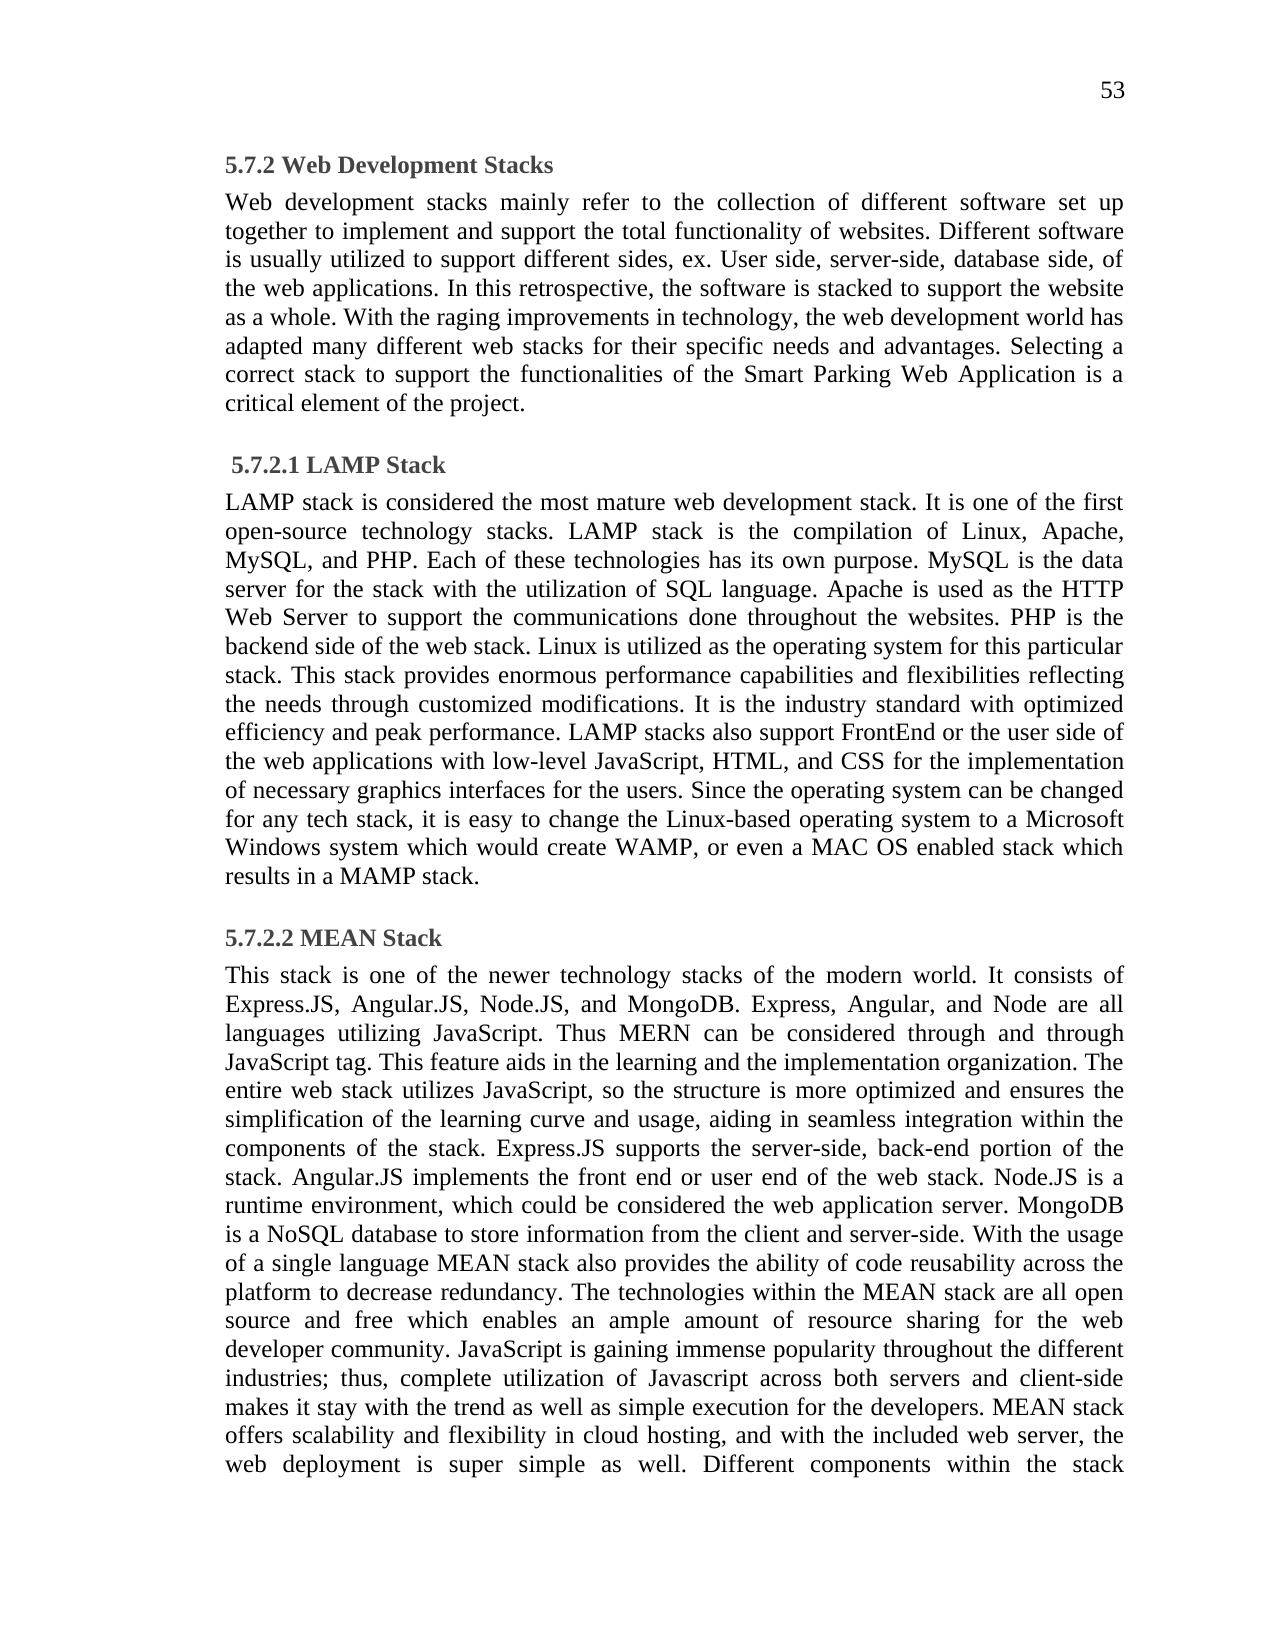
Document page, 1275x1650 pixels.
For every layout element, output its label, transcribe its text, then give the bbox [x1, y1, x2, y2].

text Web development stacks mainly refer to the collection of different software set up together to implement and support the total functionality of websites. Different software is usually utilized to support different sides, ex. User side, server-side, database side, of the web applications. In this retrospective, the software is stacked to support the website as a whole. With the raging improvements in technology, the web development world has adapted many different web stacks for their specific needs and advantages. Selecting a correct stack to support the functionalities of the Smart Parking Web Application is a critical element of the project. [225, 187, 1125, 417]
subtitle 5.7.2.1 LAMP Stack [225, 450, 1125, 479]
subtitle 5.7.2 Web Development Stacks [225, 150, 1125, 179]
subtitle 5.7.2.2 MEAN Stack [225, 923, 1125, 952]
text LAMP stack is considered the most mature web development stack. It is one of the first open-source technology stacks. LAMP stack is the compilation of Linux, Apache, MySQL, and PHP. Each of these technologies has its own purpose. MySQL is the data server for the stack with the utilization of SQL language. Apache is used as the HTTP Web Server to support the communications done throughout the websites. PHP is the backend side of the web stack. Linux is utilized as the operating system for this particular stack. This stack provides enormous performance capabilities and flexibilities reflecting the needs through customized modifications. It is the industry standard with optimized efficiency and peak performance. LAMP stacks also support FrontEnd or the user side of the web applications with low-level JavaScript, HTML, and CSS for the implementation of necessary graphics interfaces for the users. Since the operating system can be changed for any tech stack, it is easy to change the Linux-based operating system to a Microsoft Windows system which would create WAMP, or even a MAC OS enabled stack which results in a MAMP stack. [225, 487, 1125, 890]
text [225, 960, 1125, 1478]
